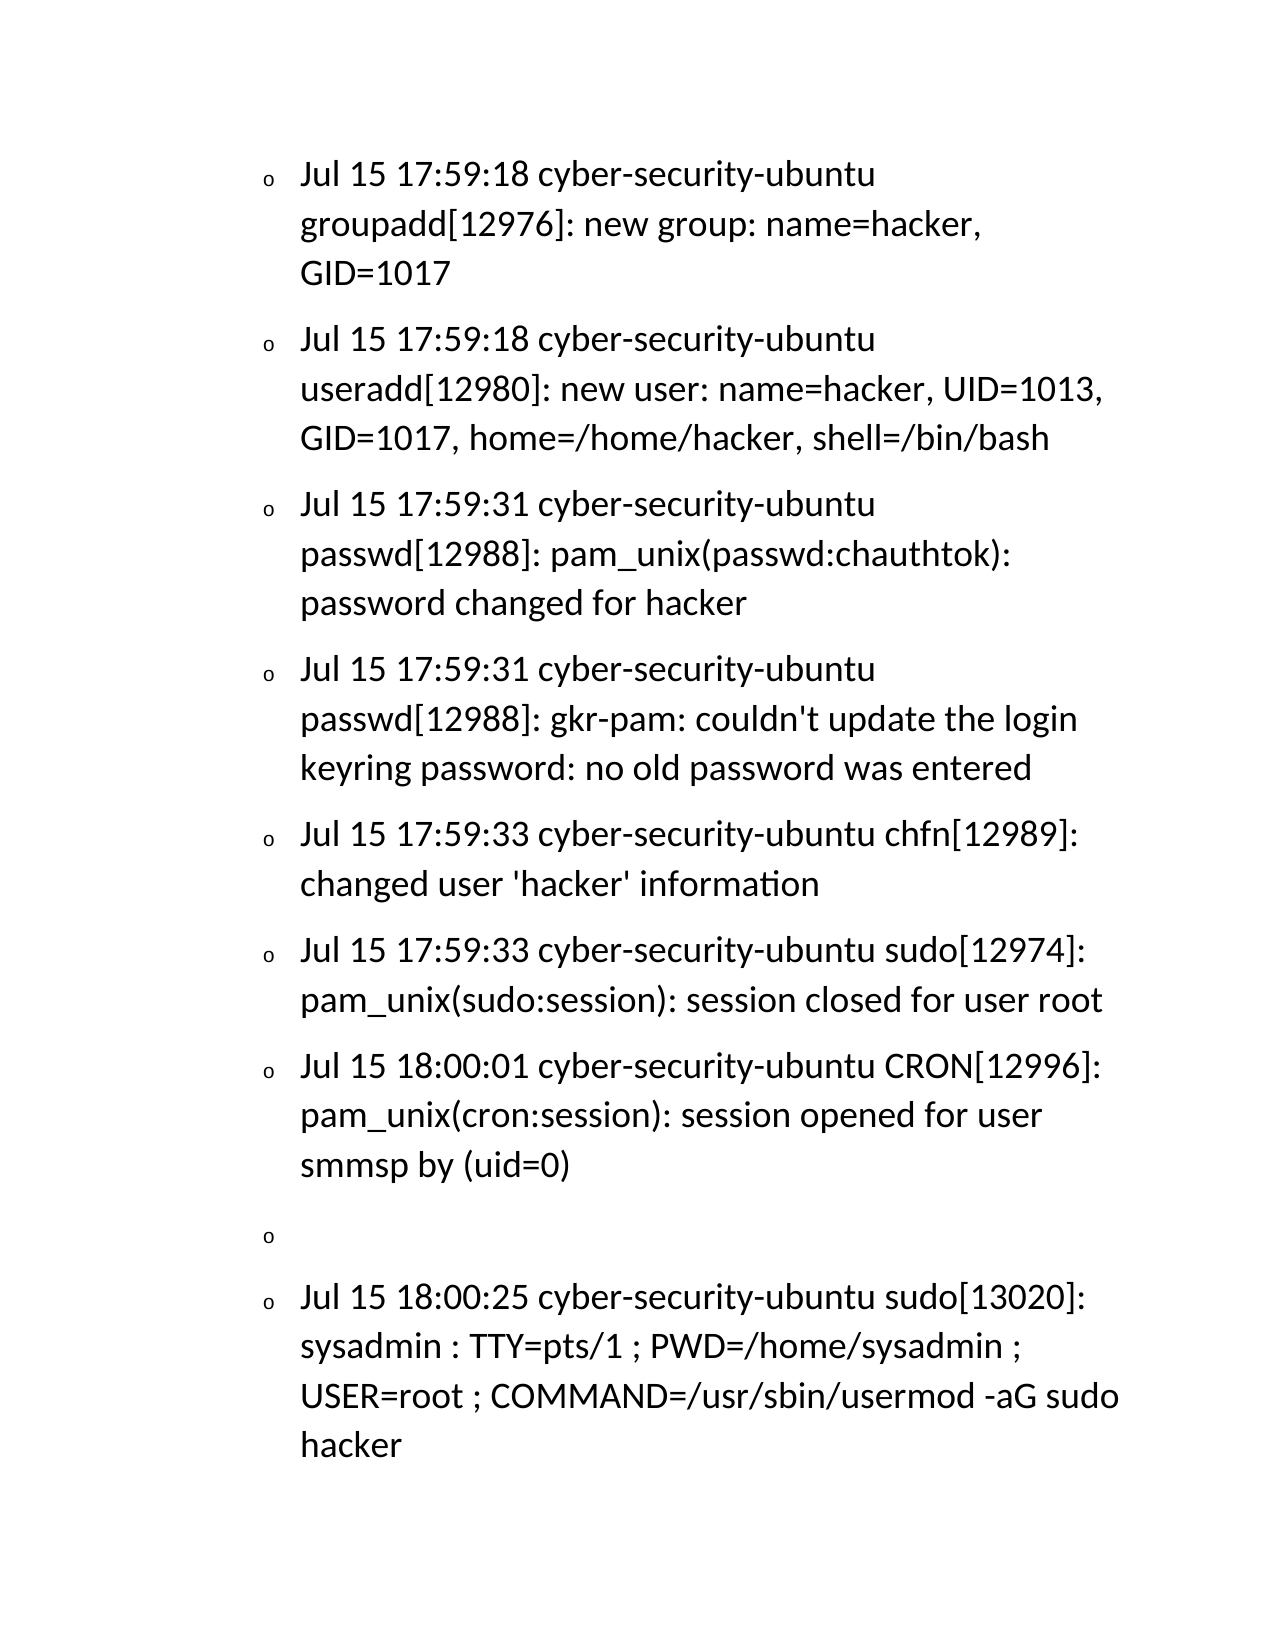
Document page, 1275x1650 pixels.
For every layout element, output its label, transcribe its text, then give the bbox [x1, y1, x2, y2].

list Jul 15 18:00:25 cyber-security-ubuntu sudo[13020]: sysadmin : TTY=pts/1 ; PWD=/home/sysadmin ; USER=root ; COMMAND=/usr/sbin/usermod -aG sudo hacker [262, 1273, 1125, 1467]
list Jul 15 17:59:31 cyber-security-ubuntu passwd[12988]: gkr-pam: couldn't update the login keyring password: no old password was entered [262, 645, 1125, 790]
list Jul 15 17:59:33 cyber-security-ubuntu sudo[12974]: pam_unix(sudo:session): session closed for user root [262, 926, 1125, 1021]
list Jul 15 17:59:31 cyber-security-ubuntu passwd[12988]: pam_unix(passwd:chauthtok): password changed for hacker [262, 480, 1125, 625]
list Jul 15 17:59:18 cyber-security-ubuntu useradd[12980]: new user: name=hacker, UID=1013, GID=1017, home=/home/hacker, shell=/bin/bash [262, 315, 1125, 460]
list Jul 15 17:59:33 cyber-security-ubuntu chfn[12989]: changed user 'hacker' information [262, 810, 1125, 906]
list Jul 15 17:59:18 cyber-security-ubuntu groupadd[12976]: new group: name=hacker, GID=1017 [262, 150, 1125, 295]
list Jul 15 18:00:01 cyber-security-ubuntu CRON[12996]: pam_unix(cron:session): session opened for user smmsp by (uid=0) [262, 1042, 1125, 1186]
